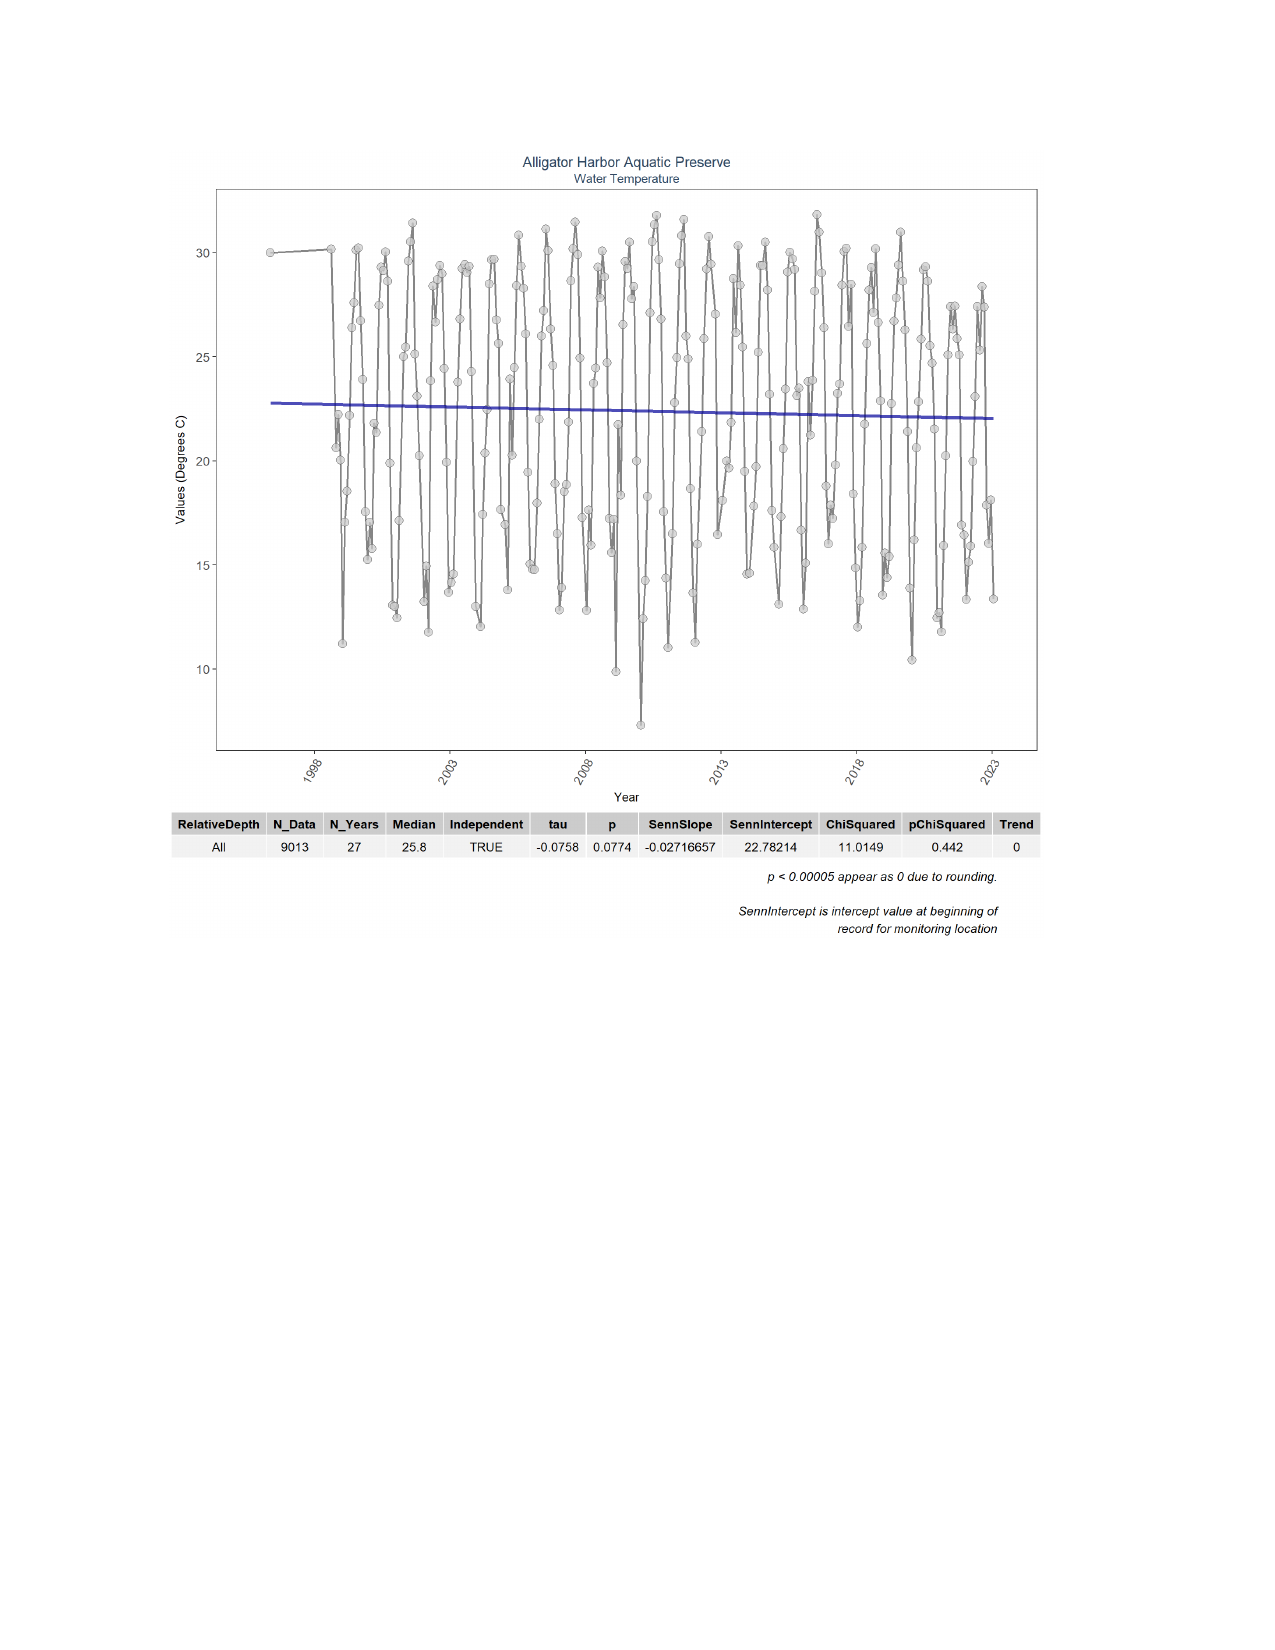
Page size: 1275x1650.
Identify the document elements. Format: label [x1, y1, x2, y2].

picture [168, 150, 1044, 938]
